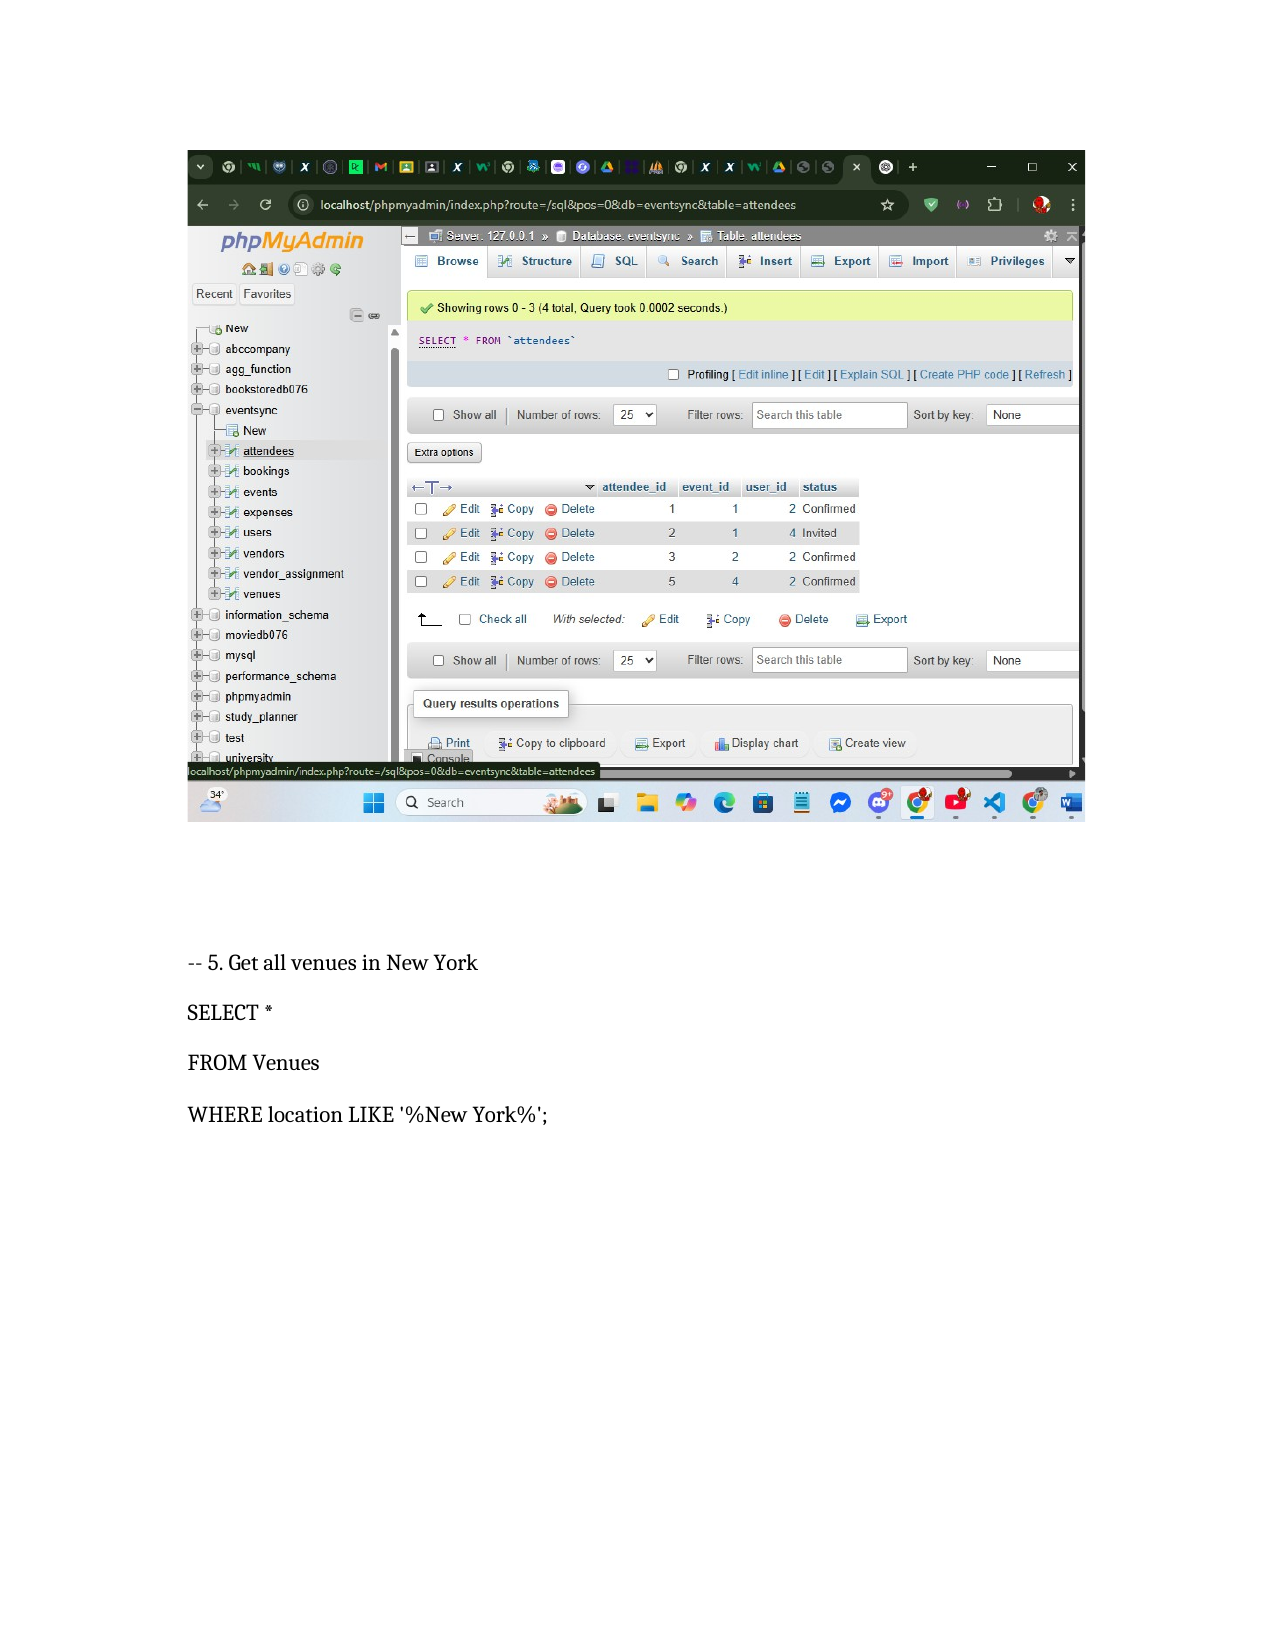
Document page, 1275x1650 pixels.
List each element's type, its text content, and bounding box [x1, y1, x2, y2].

text -- 5. Get all venues in New York SELECT * [187, 949, 508, 1026]
text FROM Venues [187, 1050, 1200, 1077]
picture [187, 150, 1086, 822]
text WHERE location LIKE '%New York%'; [187, 1101, 1200, 1128]
